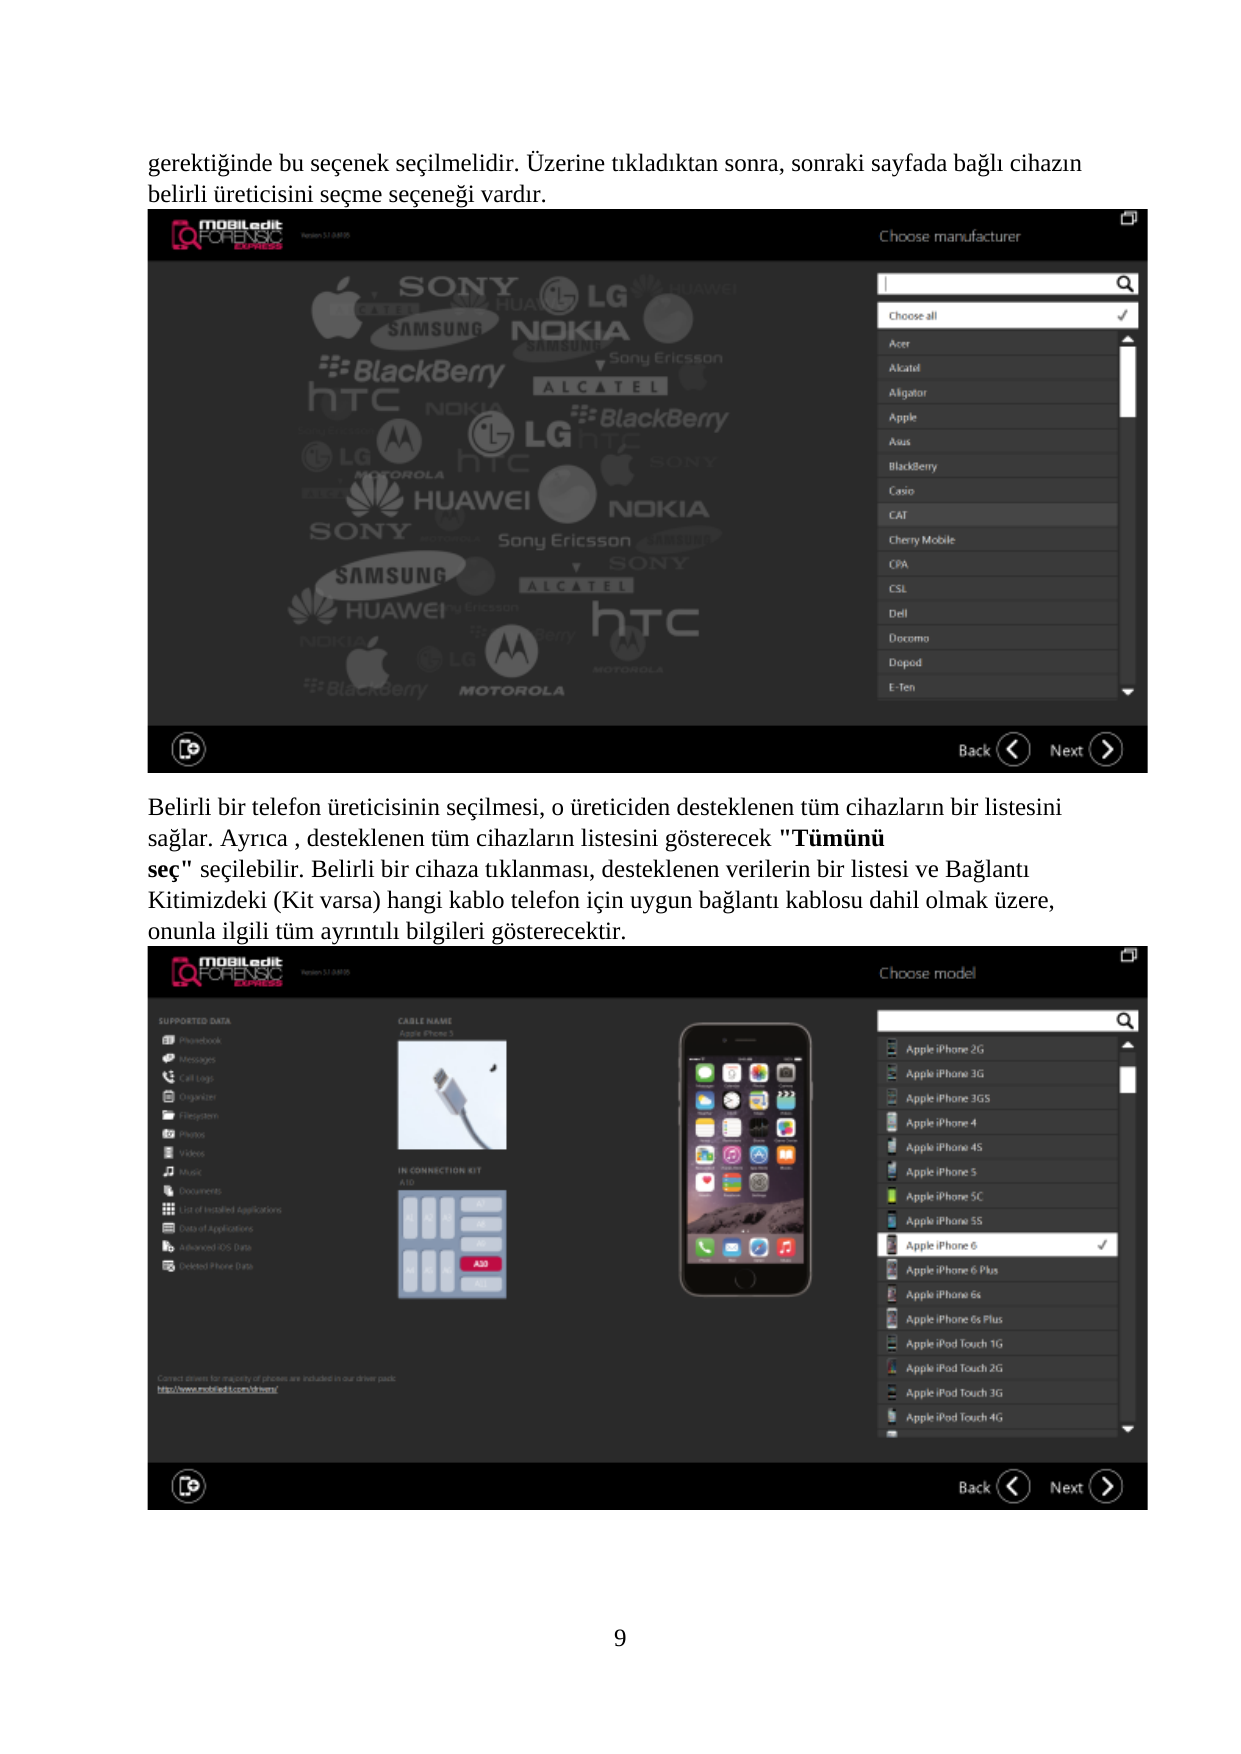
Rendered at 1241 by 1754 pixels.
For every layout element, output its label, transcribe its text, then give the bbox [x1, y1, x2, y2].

picture [147, 209, 1148, 773]
picture [147, 946, 1148, 1510]
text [148, 148, 1093, 209]
text Belirli bir telefon üreticisinin seçilmesi, o üreticiden desteklenen tüm cihazların bir listesini sağlar. Ayrıca , desteklenen tüm cihazların listesini gösterecek "Tümünü seç" seçilebilir. Belirli bir cihaza tıklanması, desteklenen verilerin bir listesi ve Bağlantı Kitimizdeki (Kit varsa) hangi kablo telefon için uygun bağlantı kablosu dahil olmak üzere, onunla ilgili tüm ayrıntılı bilgileri gösterecektir. [148, 792, 1093, 946]
